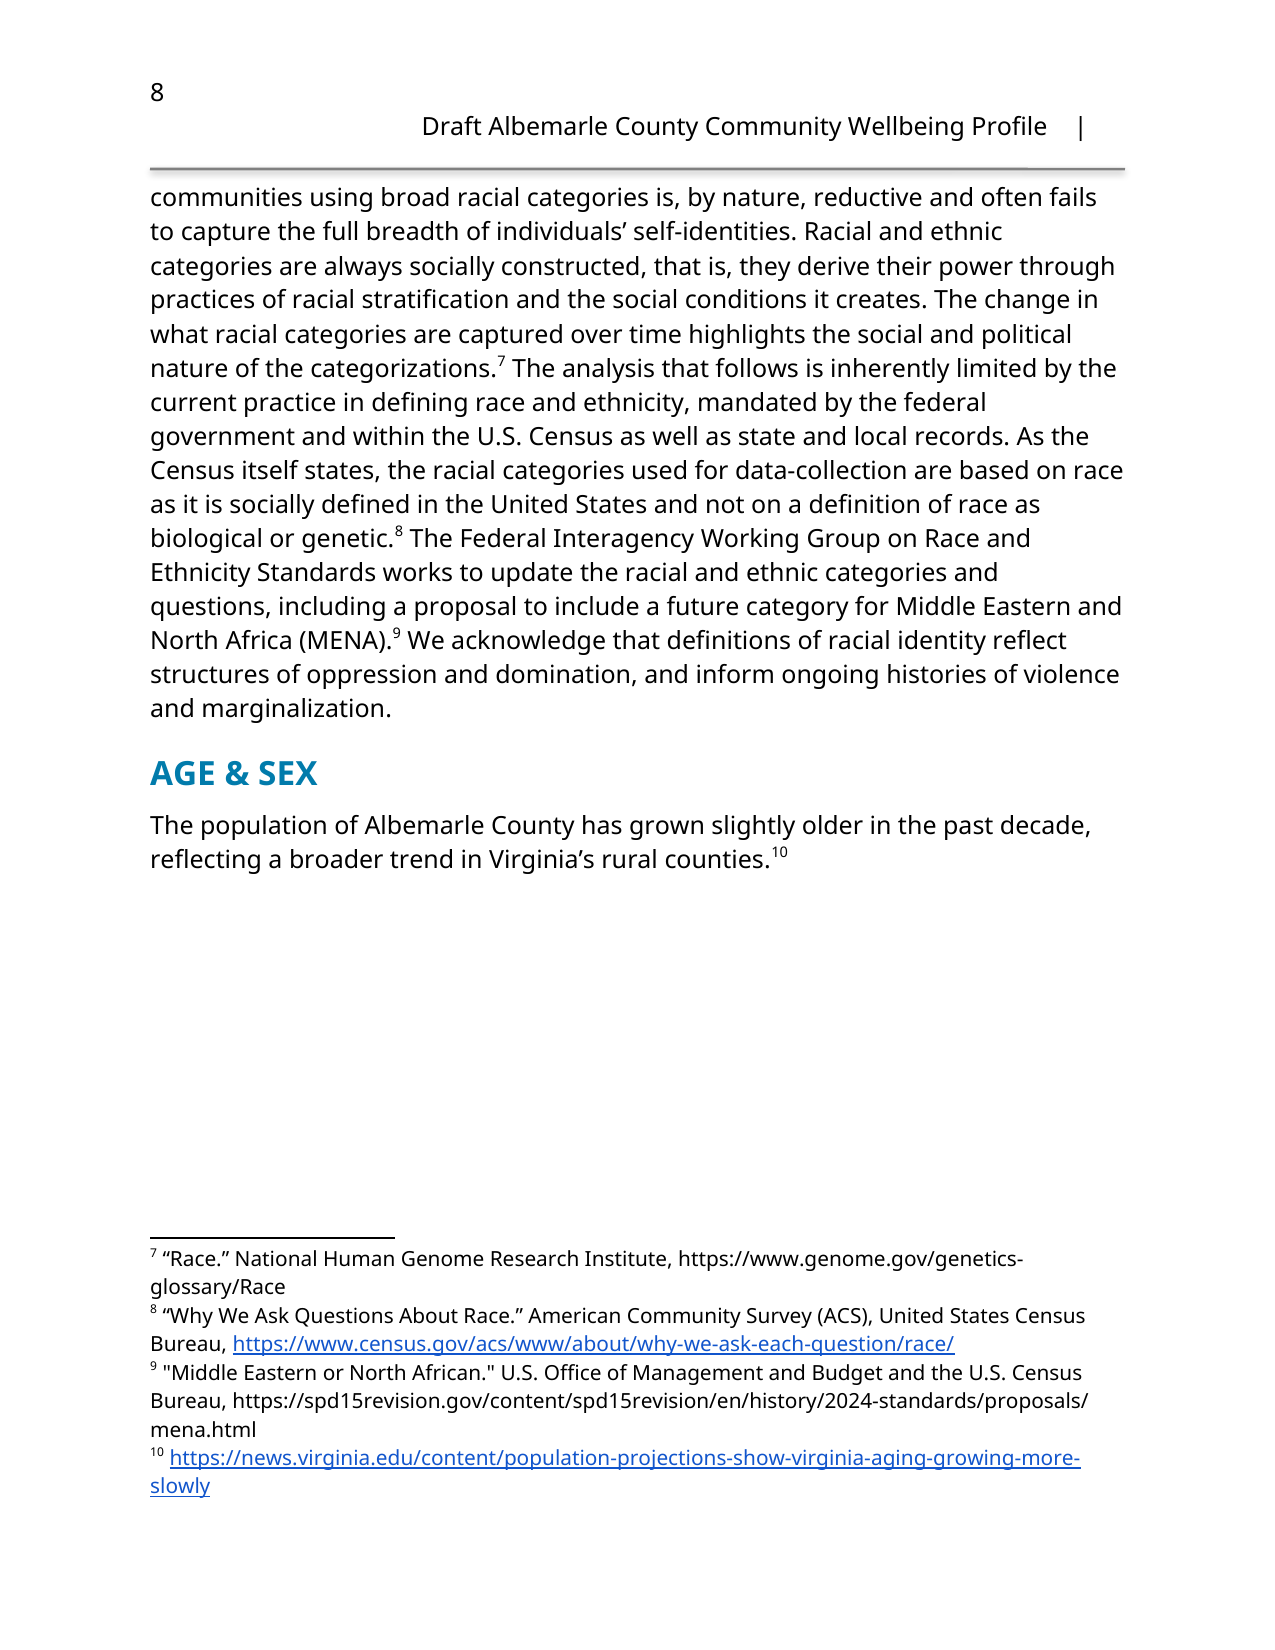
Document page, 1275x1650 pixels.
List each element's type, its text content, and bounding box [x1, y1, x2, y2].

text The population of Albemarle County has grown slightly older in the past decade, reflecting a broader trend in Virginia’s rural counties. [150, 808, 1125, 876]
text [150, 180, 1125, 725]
subtitle Age & Sex [150, 750, 1125, 795]
